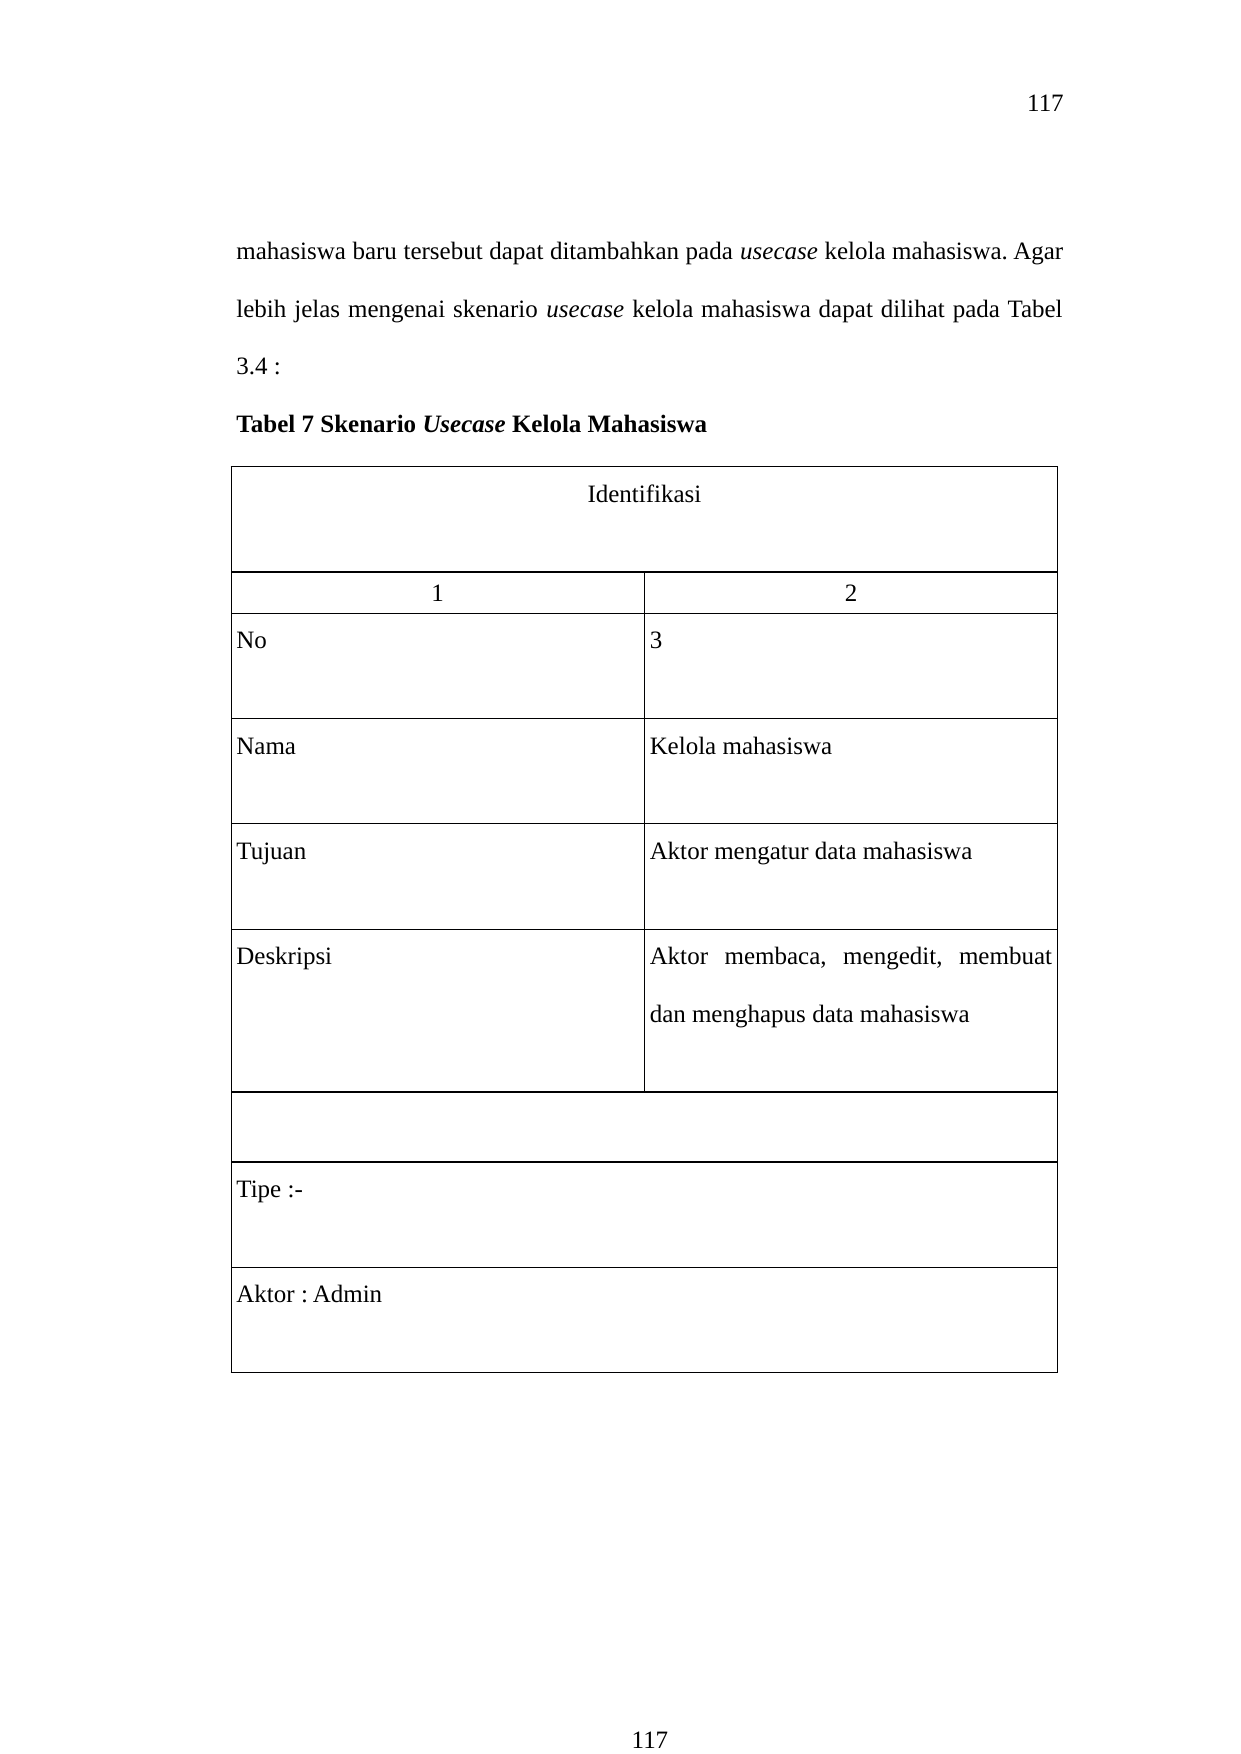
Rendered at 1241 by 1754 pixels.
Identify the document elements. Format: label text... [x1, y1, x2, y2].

table_cell [232, 1093, 1057, 1161]
table_header 1 [232, 573, 644, 613]
text Tabel 3.4 Skenario Usecase Kelola Mahasiswa [236, 409, 1063, 437]
table_cell Aktor : Admin [232, 1268, 1057, 1372]
table_cell Aktor membaca, mengedit, membuat dan menghapus data mahasiswa [645, 930, 1057, 1091]
table_cell Deskripsi [232, 930, 644, 1091]
table_cell Kelola mahasiswa [645, 719, 1057, 823]
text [236, 236, 1063, 380]
table_header Identifikasi [232, 467, 1057, 571]
table_cell Tujuan [232, 824, 644, 929]
table_cell No [232, 614, 644, 718]
table_cell Nama [232, 719, 644, 823]
table_header 2 [645, 573, 1057, 613]
table_cell Aktor mengatur data mahasiswa [645, 824, 1057, 929]
table_cell Tipe :- [232, 1163, 1057, 1267]
table_cell 3 [645, 614, 1057, 718]
